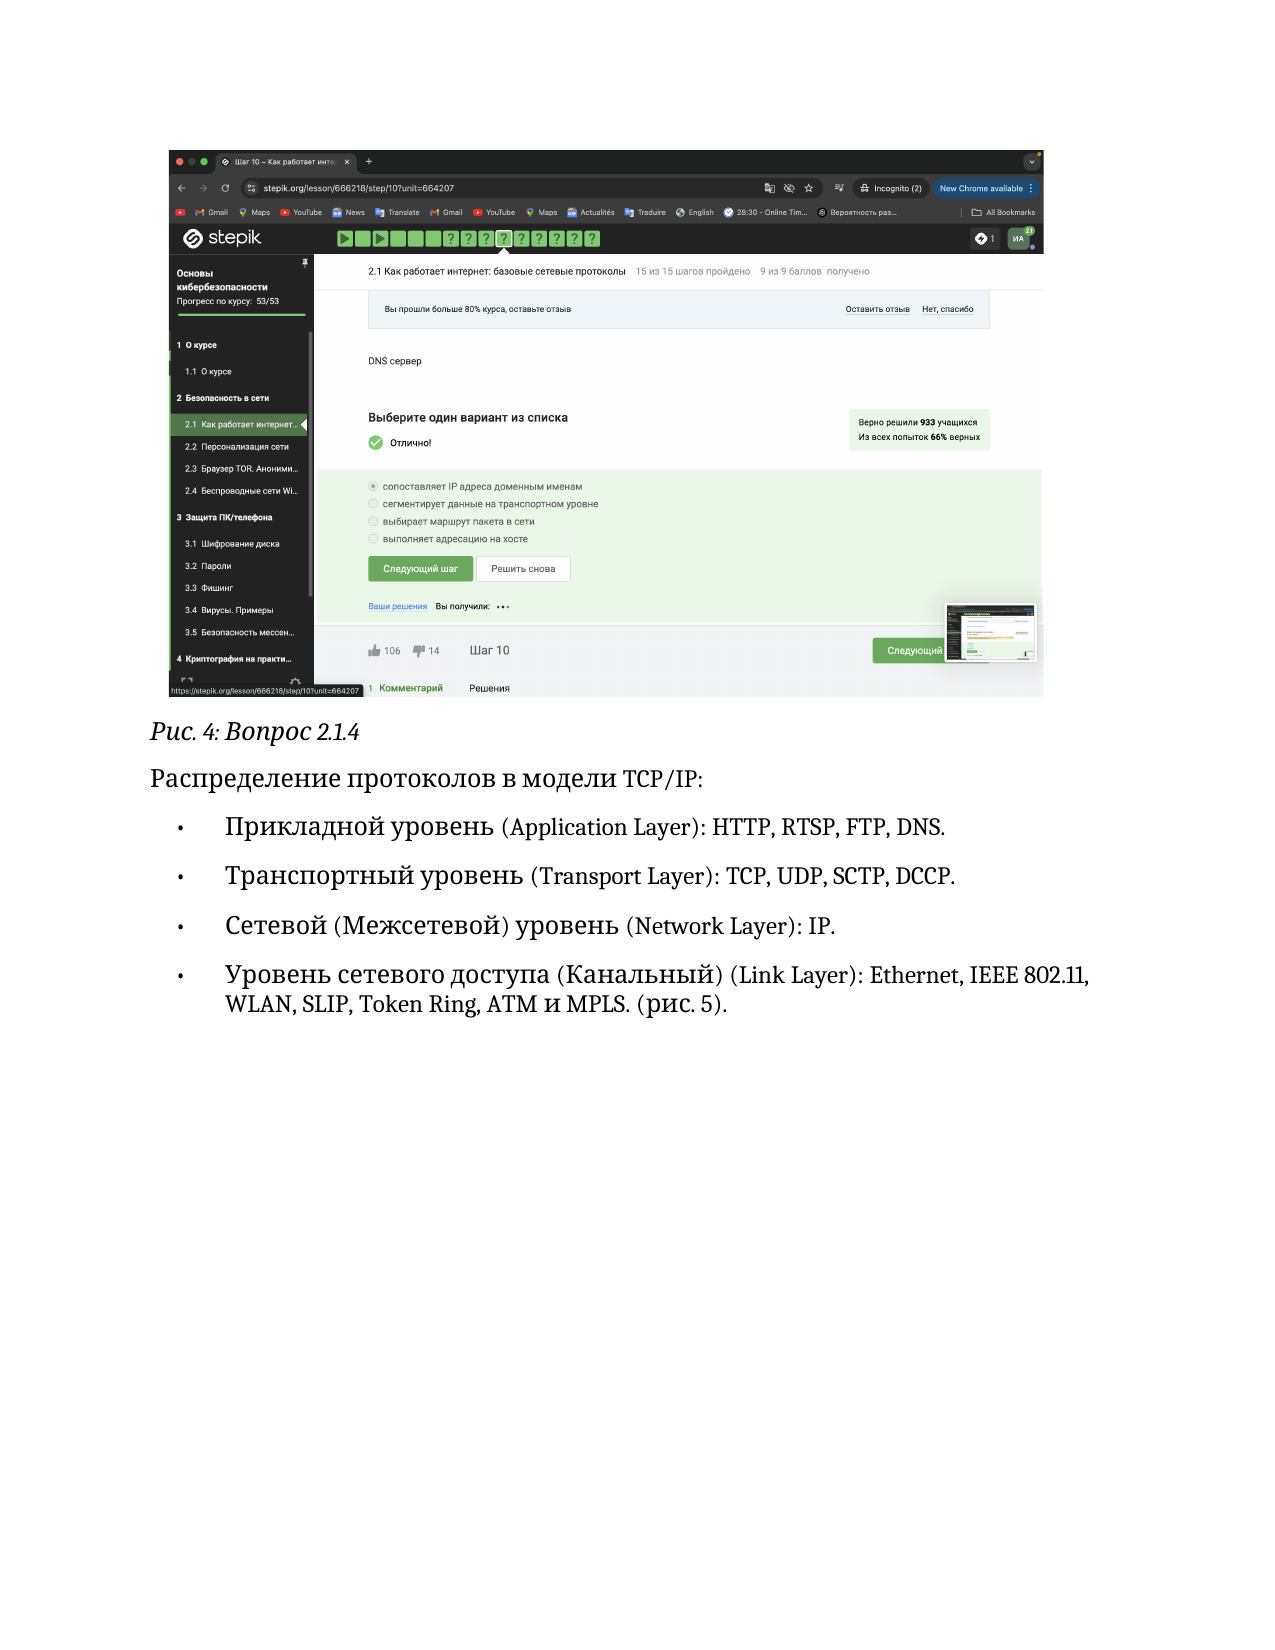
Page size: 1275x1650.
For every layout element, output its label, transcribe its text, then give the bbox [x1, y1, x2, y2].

picture [168, 150, 1044, 697]
text Рис. 4: Вопрос 2.1.4 [150, 718, 1125, 746]
list Прикладной уровень (Application Layer): HTTP, RTSP, FTP, DNS. [175, 813, 1125, 841]
list Уровень сетевого доступа (Канальный) (Link Layer): Ethernet, IEEE 802.11, WLAN, SLIP, Token Ring, ATM и MPLS. (рис. 5). [175, 961, 1125, 1019]
list Сетевой (Межсетевой) уровень (Network Layer): IP. [175, 912, 1125, 941]
text Распределение протоколов в модели TCP/IP: [150, 765, 1125, 794]
list Транспортный уровень (Transport Layer): TCP, UDP, SCTP, DCCP. [175, 862, 1125, 891]
